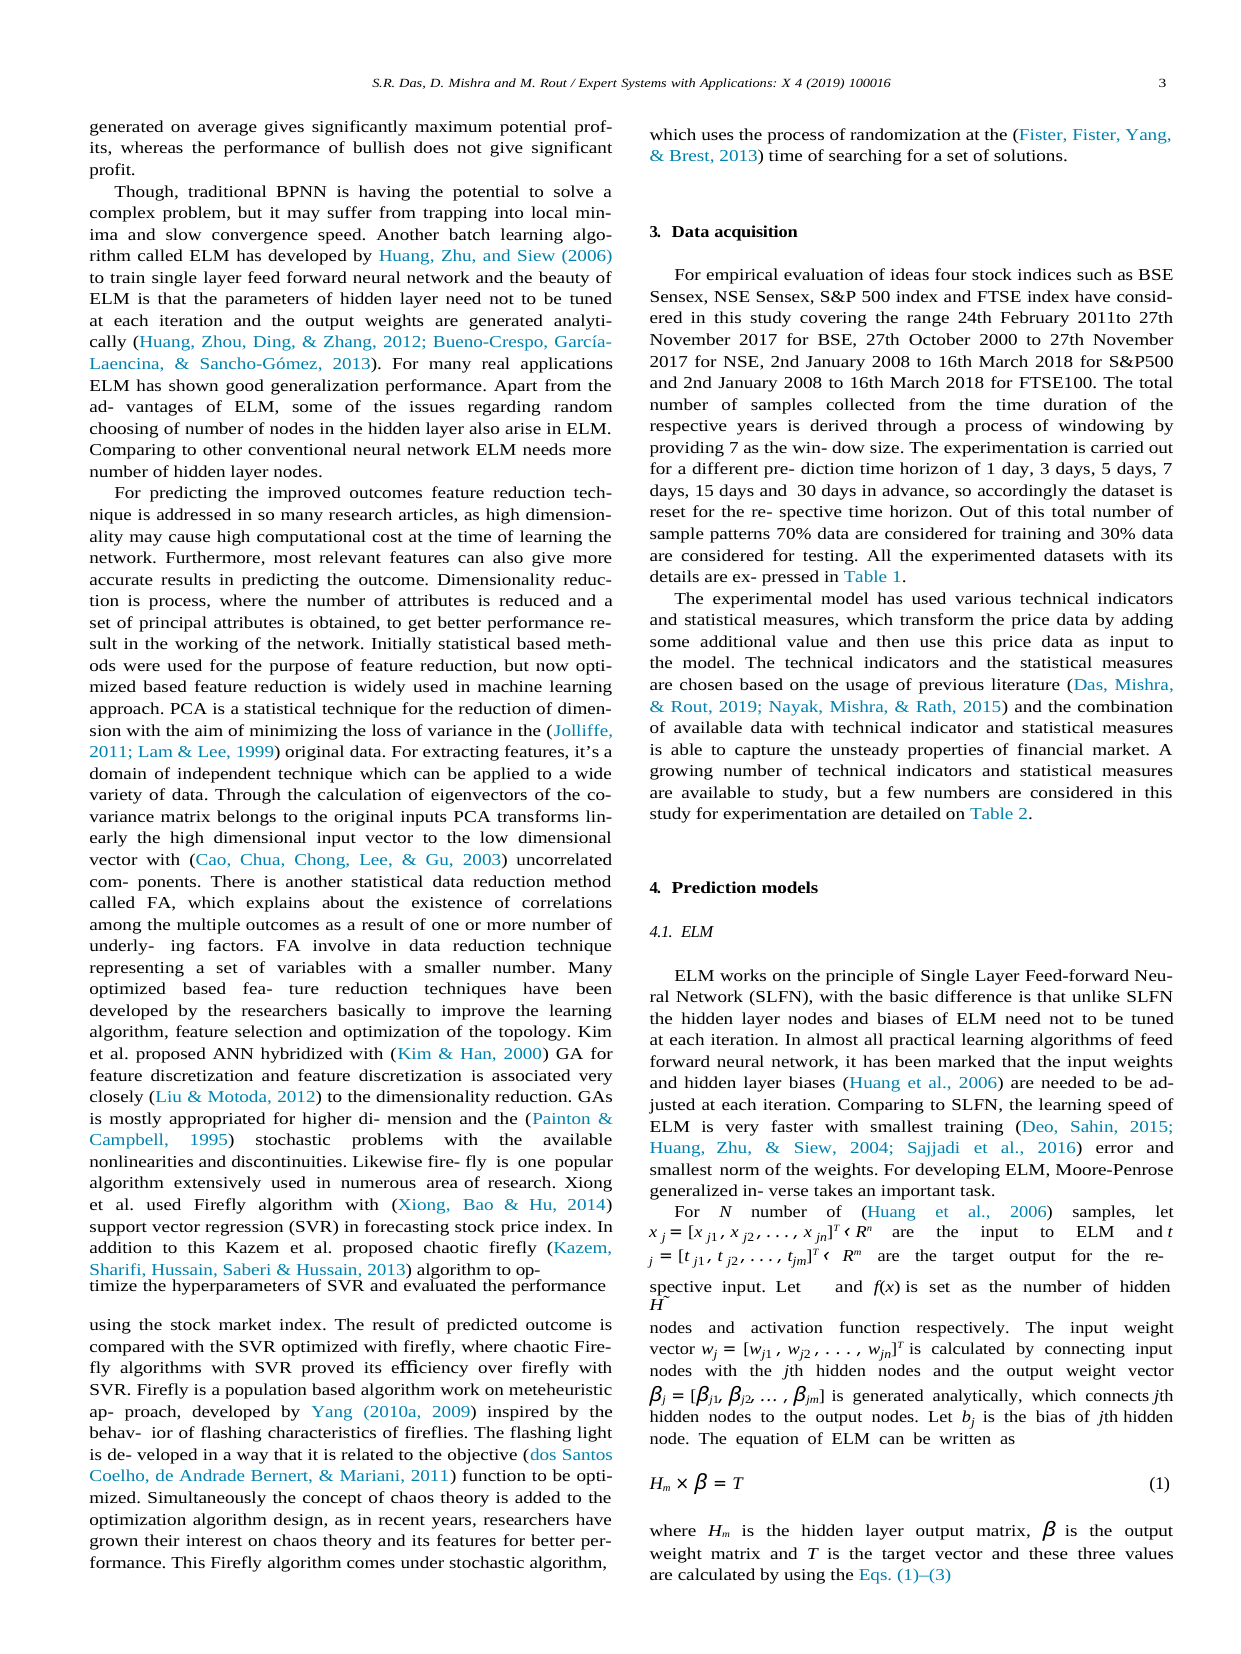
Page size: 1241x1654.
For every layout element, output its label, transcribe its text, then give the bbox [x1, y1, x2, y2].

text and f(x) is set as the number of hidden [835, 1279, 1188, 1296]
text For N number of (Huang et al., 2006) samples, let x j = [x j1 , x j2 , . . . , x jn]T ‹ Rn are the input to ELM and t j = [t j1 , t j2 , . . . , tjm]T ‹ Rm are the target output for the re- [649, 1204, 1174, 1268]
list ELM [649, 922, 1188, 941]
picture [463, 339, 470, 347]
text The experimental model has used various technical indicators and statistical measures, which transform the price data by adding some additional value and then use this price data as input to the model. The technical indicators and the statistical measures are chosen based on the usage of previous literature (Das, Mishra, & Rout, 2019; Nayak, Mishra, & Rath, 2015) and the combination of available data with technical indicator and statistical measures is able to capture the unsteady properties of financial market. A growing number of technical indicators and statistical measures are available to study, but a few numbers are considered in this study for experimentation are detailed on Table 2. [649, 588, 1174, 823]
picture [334, 335, 341, 347]
text nodes and activation function respectively. The input weight vector wj = [wj1 , wj2 , . . . , wjn]T is calculated by connecting input nodes with the jth hidden nodes and the output weight vector βj = [βj1, βj2, ... , βjm] is generated analytically, which connects jth hidden nodes to the output nodes. Let bj is the bias of jth hidden node. The equation of ELM can be written as [649, 1318, 1174, 1448]
text For empirical evaluation of ideas four stock indices such as BSE Sensex, NSE Sensex, S&P 500 index and FTSE index have consid- ered in this study covering the range 24th February 2011to 27th November 2017 for BSE, 27th October 2000 to 27th November 2017 for NSE, 2nd January 2008 to 16th March 2018 for S&P500 and 2nd January 2008 to 16th March 2018 for FTSE100. The total number of samples collected from the time duration of the respective years is derived through a process of windowing by providing 7 as the win- dow size. The experimentation is carried out for a different pre- diction time horizon of 1 day, 3 days, 5 days, 7 days, 15 days and 30 days in advance, so accordingly the dataset is reset for the re- spective time horizon. Out of this total number of sample patterns 70% data are considered for training and 30% data are considered for testing. All the experimented datasets with its details are ex- pressed in Table 1. [649, 265, 1174, 586]
picture [180, 1472, 187, 1481]
picture [969, 1209, 975, 1217]
picture [347, 1267, 354, 1275]
picture [252, 853, 259, 865]
picture [125, 1137, 132, 1149]
picture [1009, 1141, 1013, 1153]
text Though, traditional BPNN is having the potential to solve a complex problem, but it may suffer from trapping into local min- ima and slow convergence speed. Another batch learning algo- rithm called ELM has developed by Huang, Zhu, and Siew (2006) to train single layer feed forward neural network and the beauty of ELM is that the parameters of hidden layer need not to be tuned at each iteration and the output weights are generated analyti- cally (Huang, Zhou, Ding, & Zhang, 2012; Bueno-Crespo, García- Laencina, & Sancho-Gómez, 2013). For many real applications ELM has shown good generalization performance. Apart from the ad- vantages of ELM, some of the issues regarding random choosing of number of nodes in the hidden layer also arise in ELM. Comparing to other conventional neural network ELM needs more number of hidden layer nodes. [89, 181, 613, 481]
picture [285, 361, 292, 369]
text where Hm is the hidden layer output matrix, β is the output weight matrix and T is the target vector and these three values are calculated by using the Eqs. (1)–(3) [649, 1515, 1174, 1584]
picture [416, 1051, 423, 1059]
picture [236, 357, 243, 369]
subtitle Data acquisition [649, 222, 1188, 241]
text which uses the process of randomization at the (Fister, Fister, Yang, & Brest, 2013) time of searching for a set of solutions. [649, 124, 1182, 165]
subtitle Prediction models [649, 878, 1188, 897]
picture [878, 1143, 884, 1151]
text For predicting the improved outcomes feature reduction tech- nique is addressed in so many research articles, as high dimension- ality may cause high computational cost at the time of learning the network. Furthermore, most relevant features can also give more accurate results in predicting the outcome. Dimensionality reduc- tion is process, where the number of attributes is reduced and a set of principal attributes is obtained, to get better performance re- sult in the working of the network. Initially statistical based meth- ods were used for the purpose of feature reduction, but now opti- mized based feature reduction is widely used in machine learning approach. PCA is a statistical technique for the reduction of dimen- sion with the aim of minimizing the loss of variance in the (Jolliffe, 2011; Lam & Lee, 1999) original data. For extracting features, it’s a domain of independent technique which can be applied to a wide variety of data. Through the calculation of eigenvectors of the co- variance matrix belongs to the original inputs PCA transforms lin- early the high dimensional input vector to the low dimensional vector with (Cao, Chua, Chong, Lee, & Gu, 2003) uncorrelated com- ponents. There is another statistical data reduction method called FA, which explains about the existence of correlations among the multiple outcomes as a result of one or more number of underly- ing factors. FA involve in data reduction technique representing a set of variables with a smaller number. Many optimized based fea- ture reduction techniques have been developed by the researchers basically to improve the learning algorithm, feature selection and optimization of the topology. Kim et al. proposed ANN hybridized with (Kim & Han, 2000) GA for feature discretization and feature discretization is associated very closely (Liu & Motoda, 2012) to the dimensionality reduction. GAs is mostly appropriated for higher di- mension and the (Painton & Campbell, 1995) stochastic problems with the available nonlinearities and discontinuities. Likewise fire- fly is one popular algorithm extensively used in numerous area of research. Xiong et al. used Firefly algorithm with (Xiong, Bao & Hu, 2014) support vector regression (SVR) in forecasting stock price index. In addition to this Kazem et al. proposed chaotic firefly (Kazem, Sharifi, Hussain, Saberi & Hussain, 2013) algorithm to op- [89, 483, 613, 1279]
picture [271, 1473, 277, 1481]
text spective input. Let H˜ [649, 1279, 822, 1314]
picture [120, 1469, 124, 1481]
picture [576, 339, 582, 347]
picture [125, 1469, 132, 1481]
picture [992, 701, 999, 707]
picture [352, 339, 359, 347]
picture [873, 570, 877, 582]
picture [868, 704, 874, 712]
picture [797, 704, 805, 710]
picture [153, 1133, 157, 1145]
text ELM works on the principle of Single Layer Feed-forward Neu- ral Network (SLFN), with the basic difference is that unlike SLFN the hidden layer nodes and biases of ELM need not to be tuned at each iteration. In almost all practical learning algorithms of feed forward neural network, it has been marked that the input weights and hidden layer biases (Huang et al., 2006) are needed to be ad- justed at each iteration. Comparing to SLFN, the learning speed of ELM is very faster with smallest training (Deo, Sahin, 2015; Huang, Zhu, & Siew, 2004; Sajjadi et al., 2016) error and smallest norm of the weights. For developing ELM, Moore-Penrose generalized in- verse takes an important task. [649, 965, 1174, 1200]
picture [1159, 1121, 1166, 1127]
picture [990, 807, 996, 819]
picture [1153, 682, 1159, 690]
text generated on average gives significantly maximum potential prof- its, whereas the performance of bullish does not give significant profit. [89, 117, 613, 179]
text using the stock market index. The result of predicted outcome is compared with the SVR optimized with firefly, where chaotic Fire- fly algorithms with SVR proved its eﬃciency over firefly with SVR. Firefly is a population based algorithm work on meteheuristic ap- proach, developed by Yang (2010a, 2009) inspired by the behav- ior of flashing characteristics of fireflies. The flashing light is de- veloped in a way that it is related to the objective (dos Santos Coelho, de Andrade Bernert, & Mariani, 2011) function to be opti- mized. Simultaneously the concept of chaos theory is added to the optimization algorithm design, as in recent years, researchers have grown their interest on chaos theory and its features for better per- formance. This Firefly algorithm comes under stochastic algorithm, [89, 1315, 613, 1572]
picture [219, 1134, 226, 1140]
text timize the hyperparameters of SVR and evaluated the performance [89, 1279, 612, 1295]
text Hm × β = T (1) [649, 1467, 1188, 1496]
